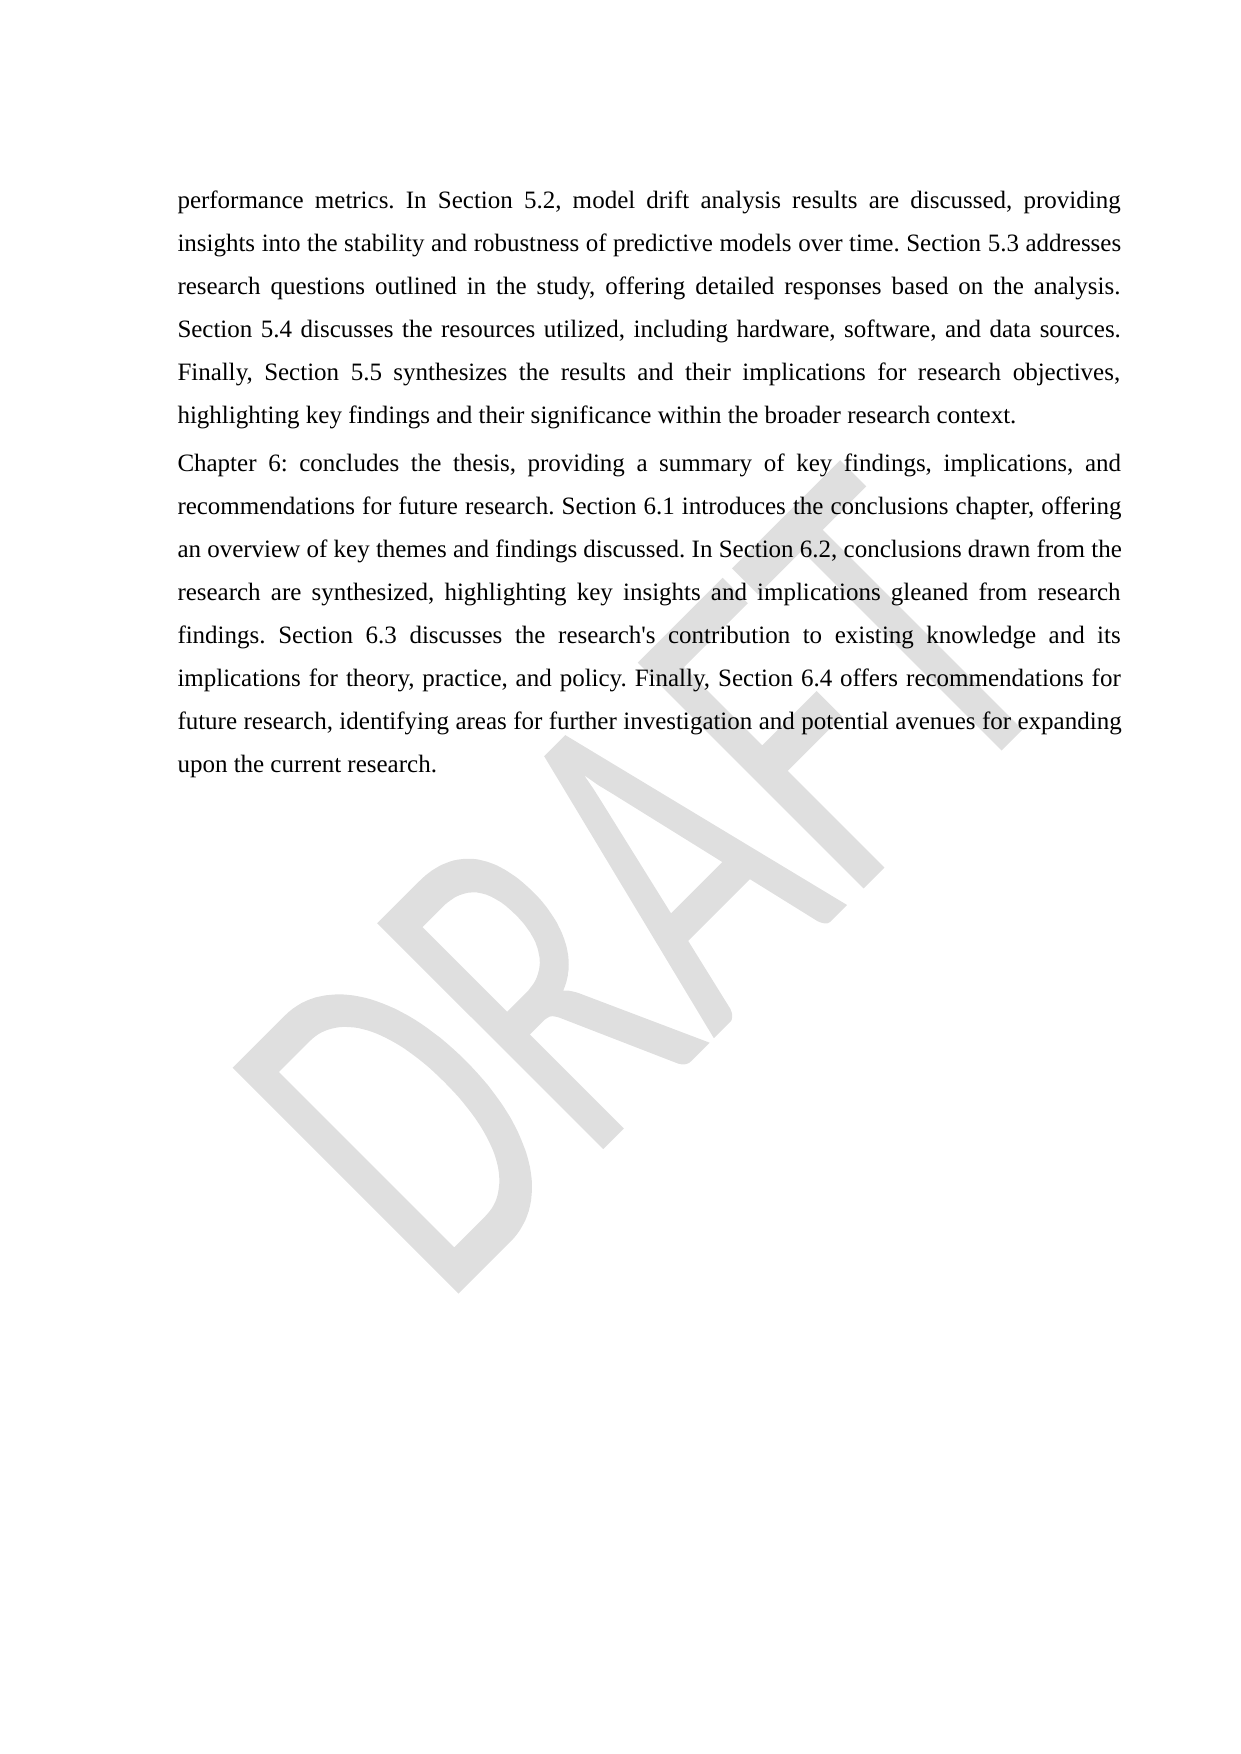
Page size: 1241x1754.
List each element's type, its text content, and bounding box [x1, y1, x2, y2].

text Chapter 6: concludes the thesis, providing a summary of key findings, implications, and recommendations for future research. Section 6.1 introduces the conclusions chapter, offering an overview of key themes and findings discussed. In Section 6.2, conclusions drawn from the research are synthesized, highlighting key insights and implications gleaned from research findings. Section 6.3 discusses the research's contribution to existing knowledge and its implications for theory, practice, and policy. Finally, Section 6.4 offers recommendations for future research, identifying areas for further investigation and potential avenues for expanding upon the current research. [177, 448, 1122, 778]
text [177, 185, 1122, 429]
